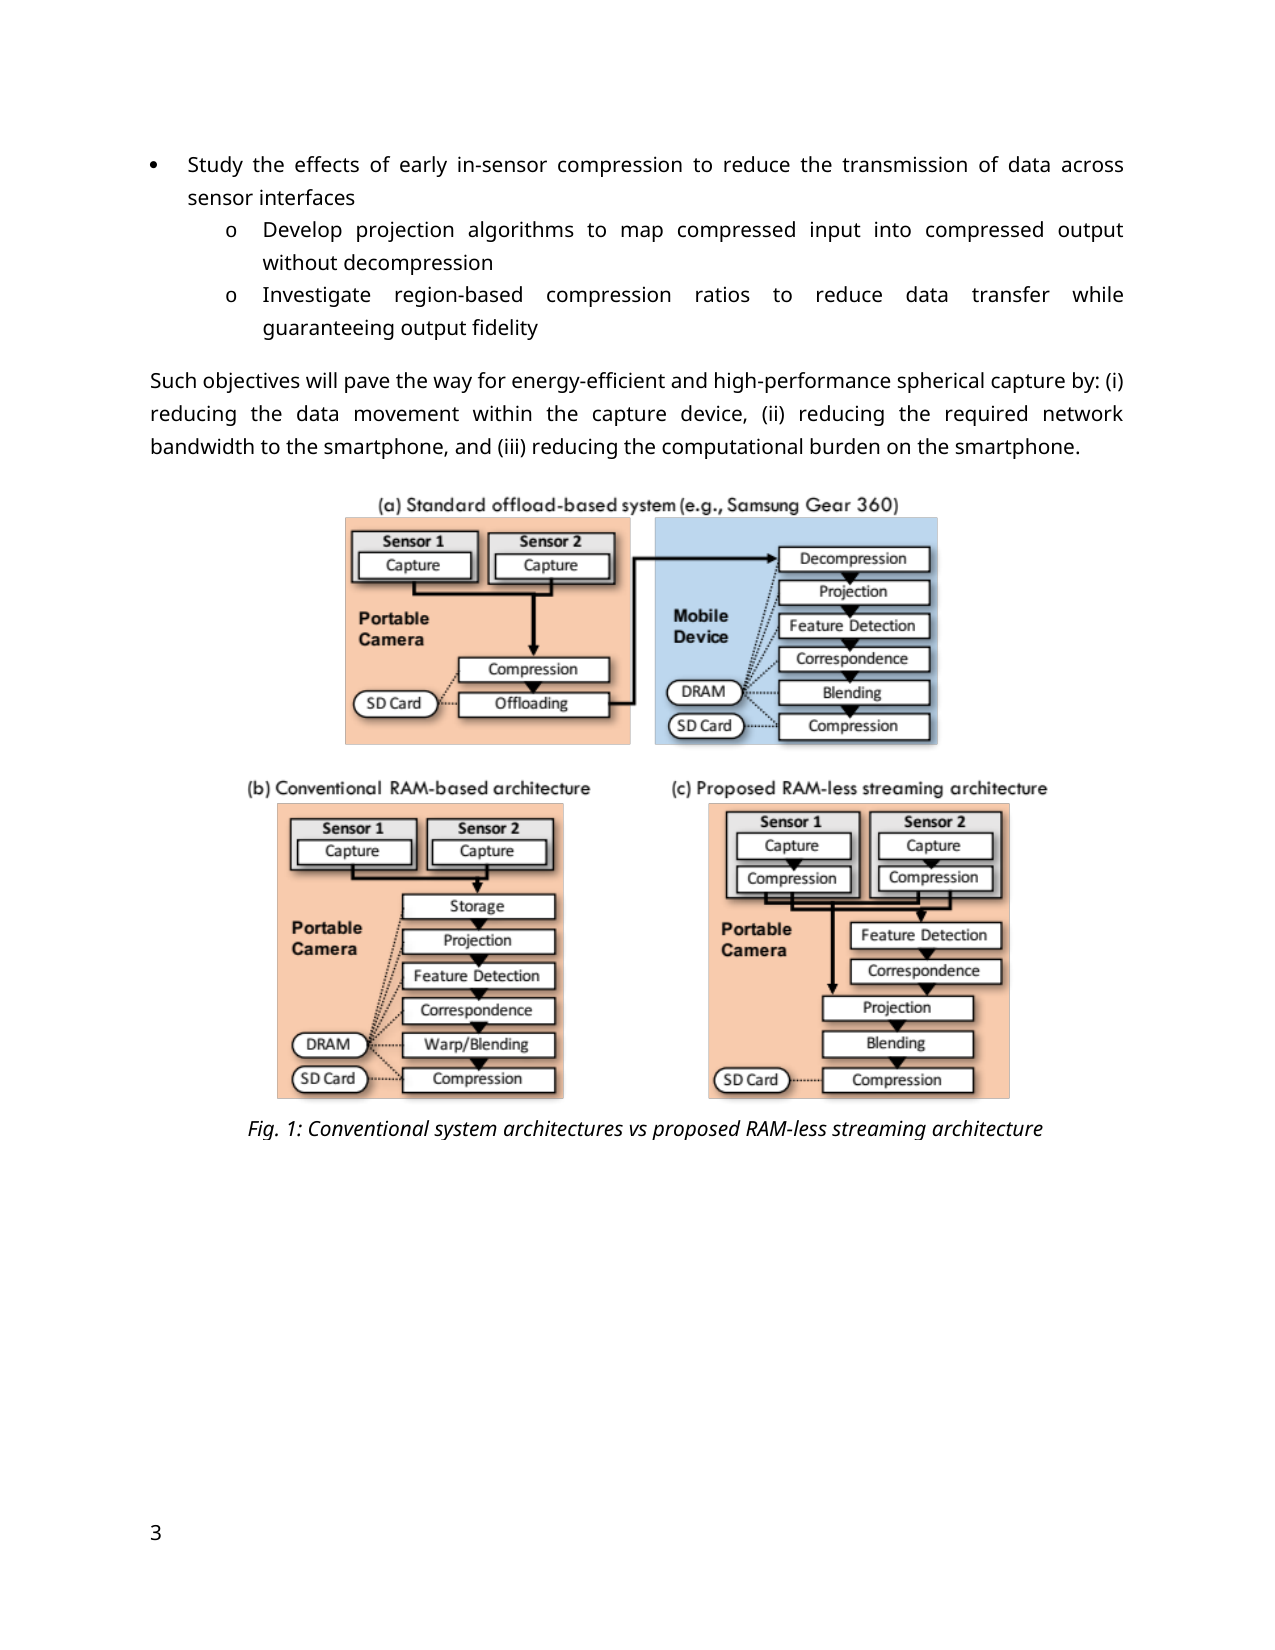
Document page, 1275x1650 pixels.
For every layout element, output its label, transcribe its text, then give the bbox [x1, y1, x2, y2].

text Such objectives will pave the way for energy-efficient and high-performance spherical capture by: (i) reducing the data movement within the capture device, (ii) reducing the required network bandwidth to the smartphone, and (iii) reducing the computational burden on the smartphone. [150, 367, 1125, 460]
list Develop projection algorithms to map compressed input into compressed output without decompression [225, 215, 1125, 276]
list Investigate region-based compression ratios to reduce data transfer while guaranteeing output fidelity [225, 281, 1125, 342]
list Study the effects of early in-sensor compression to reduce the transmission of data across sensor interfaces [150, 150, 1125, 211]
